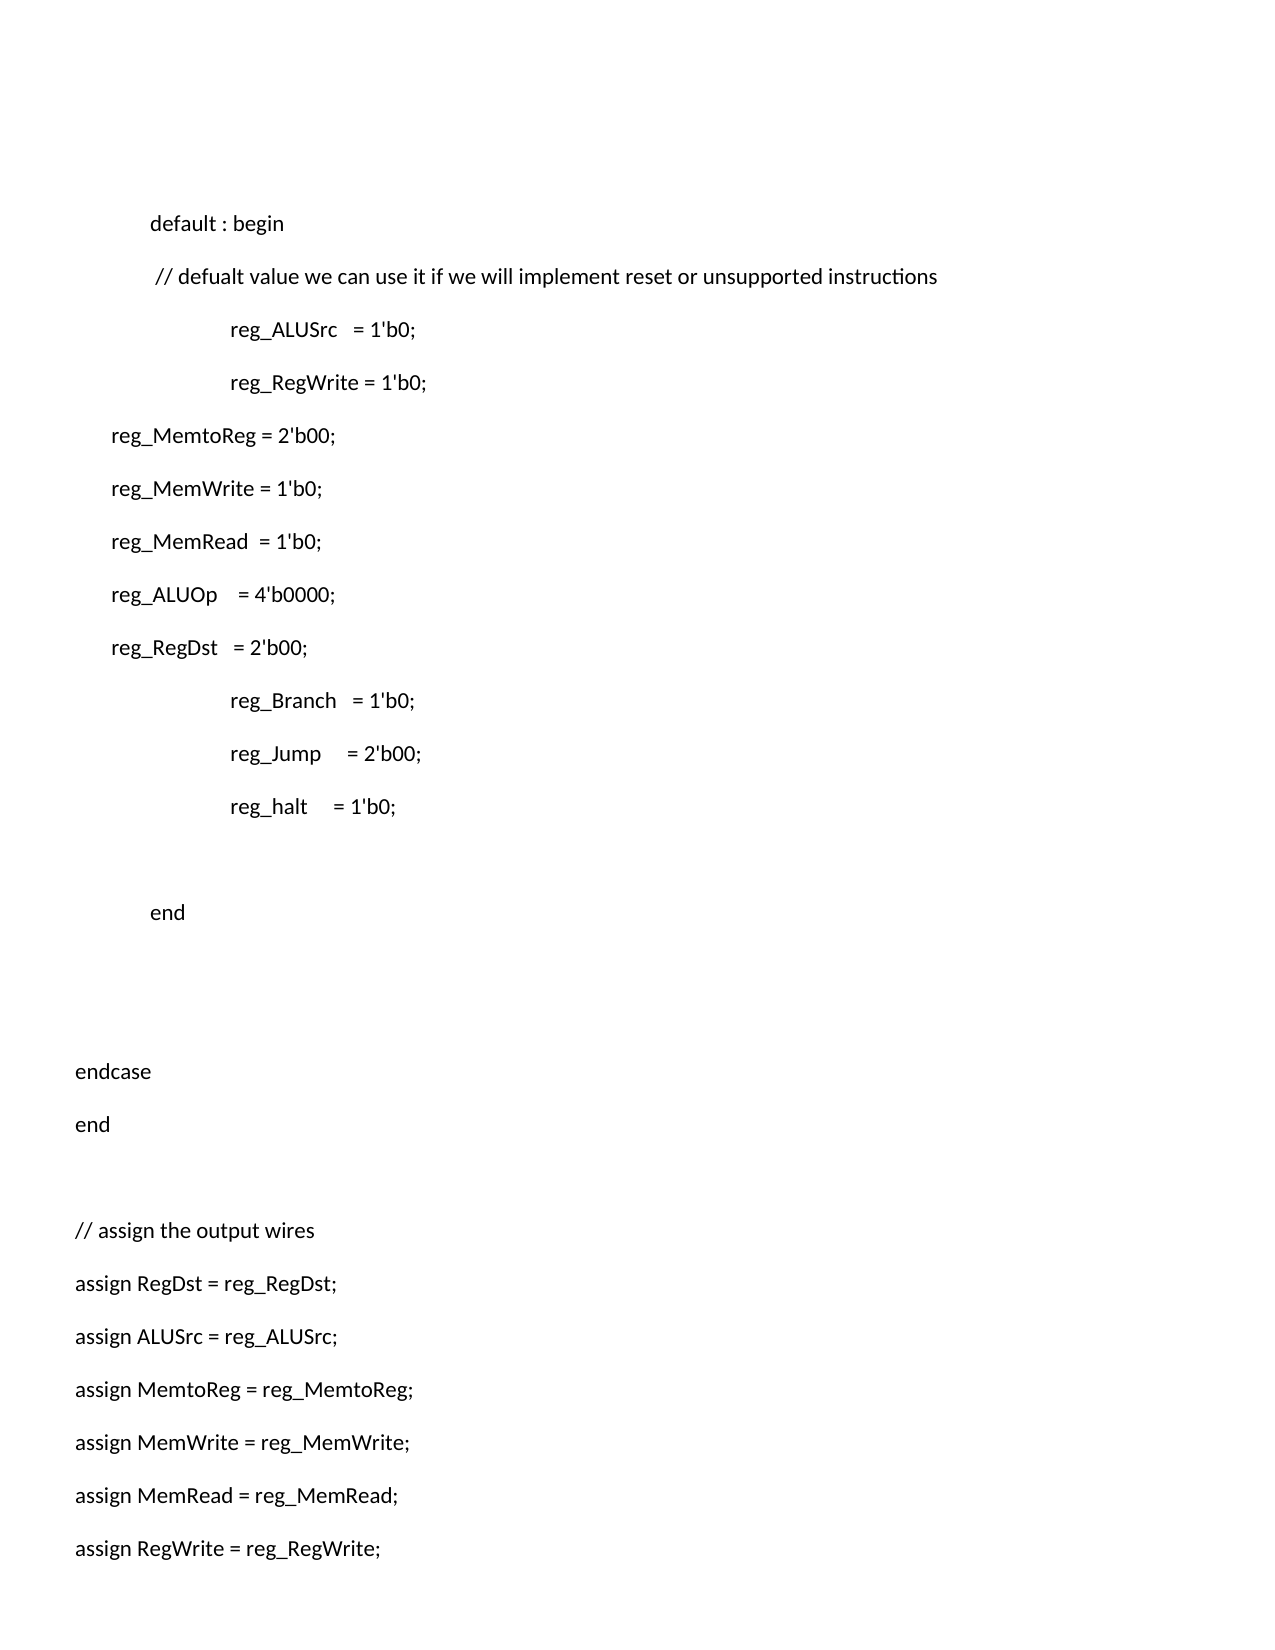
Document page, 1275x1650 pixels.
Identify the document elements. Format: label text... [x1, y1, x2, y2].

text reg_RegDst = 2'b00; [75, 633, 1200, 661]
text reg_Branch = 1'b0; [75, 686, 1200, 714]
text endcase [75, 1057, 1200, 1085]
text // assign the output wires [75, 1216, 1200, 1244]
text reg_MemRead = 1'b0; [75, 527, 1200, 555]
text default : begin [75, 209, 1200, 237]
text end [75, 898, 1200, 926]
text reg_halt = 1'b0; [75, 792, 1200, 820]
text reg_Jump = 2'b00; [75, 739, 1200, 767]
text assign MemWrite = reg_MemWrite; [75, 1428, 1200, 1457]
text // defualt value we can use it if we will implement reset or unsupported instructions [75, 262, 1200, 290]
text assign ALUSrc = reg_ALUSrc; [75, 1322, 1200, 1351]
text assign MemRead = reg_MemRead; [75, 1482, 1200, 1509]
text assign RegDst = reg_RegDst; [75, 1269, 1200, 1297]
text reg_MemtoReg = 2'b00; [75, 421, 1200, 449]
text reg_ALUSrc = 1'b0; [75, 315, 1200, 343]
text reg_ALUOp = 4'b0000; [75, 580, 1200, 608]
text reg_RegWrite = 1'b0; [75, 368, 1200, 396]
text assign RegWrite = reg_RegWrite; [75, 1534, 1200, 1563]
text assign MemtoReg = reg_MemtoReg; [75, 1376, 1200, 1403]
text reg_MemWrite = 1'b0; [75, 474, 1200, 502]
text end [75, 1110, 1200, 1138]
